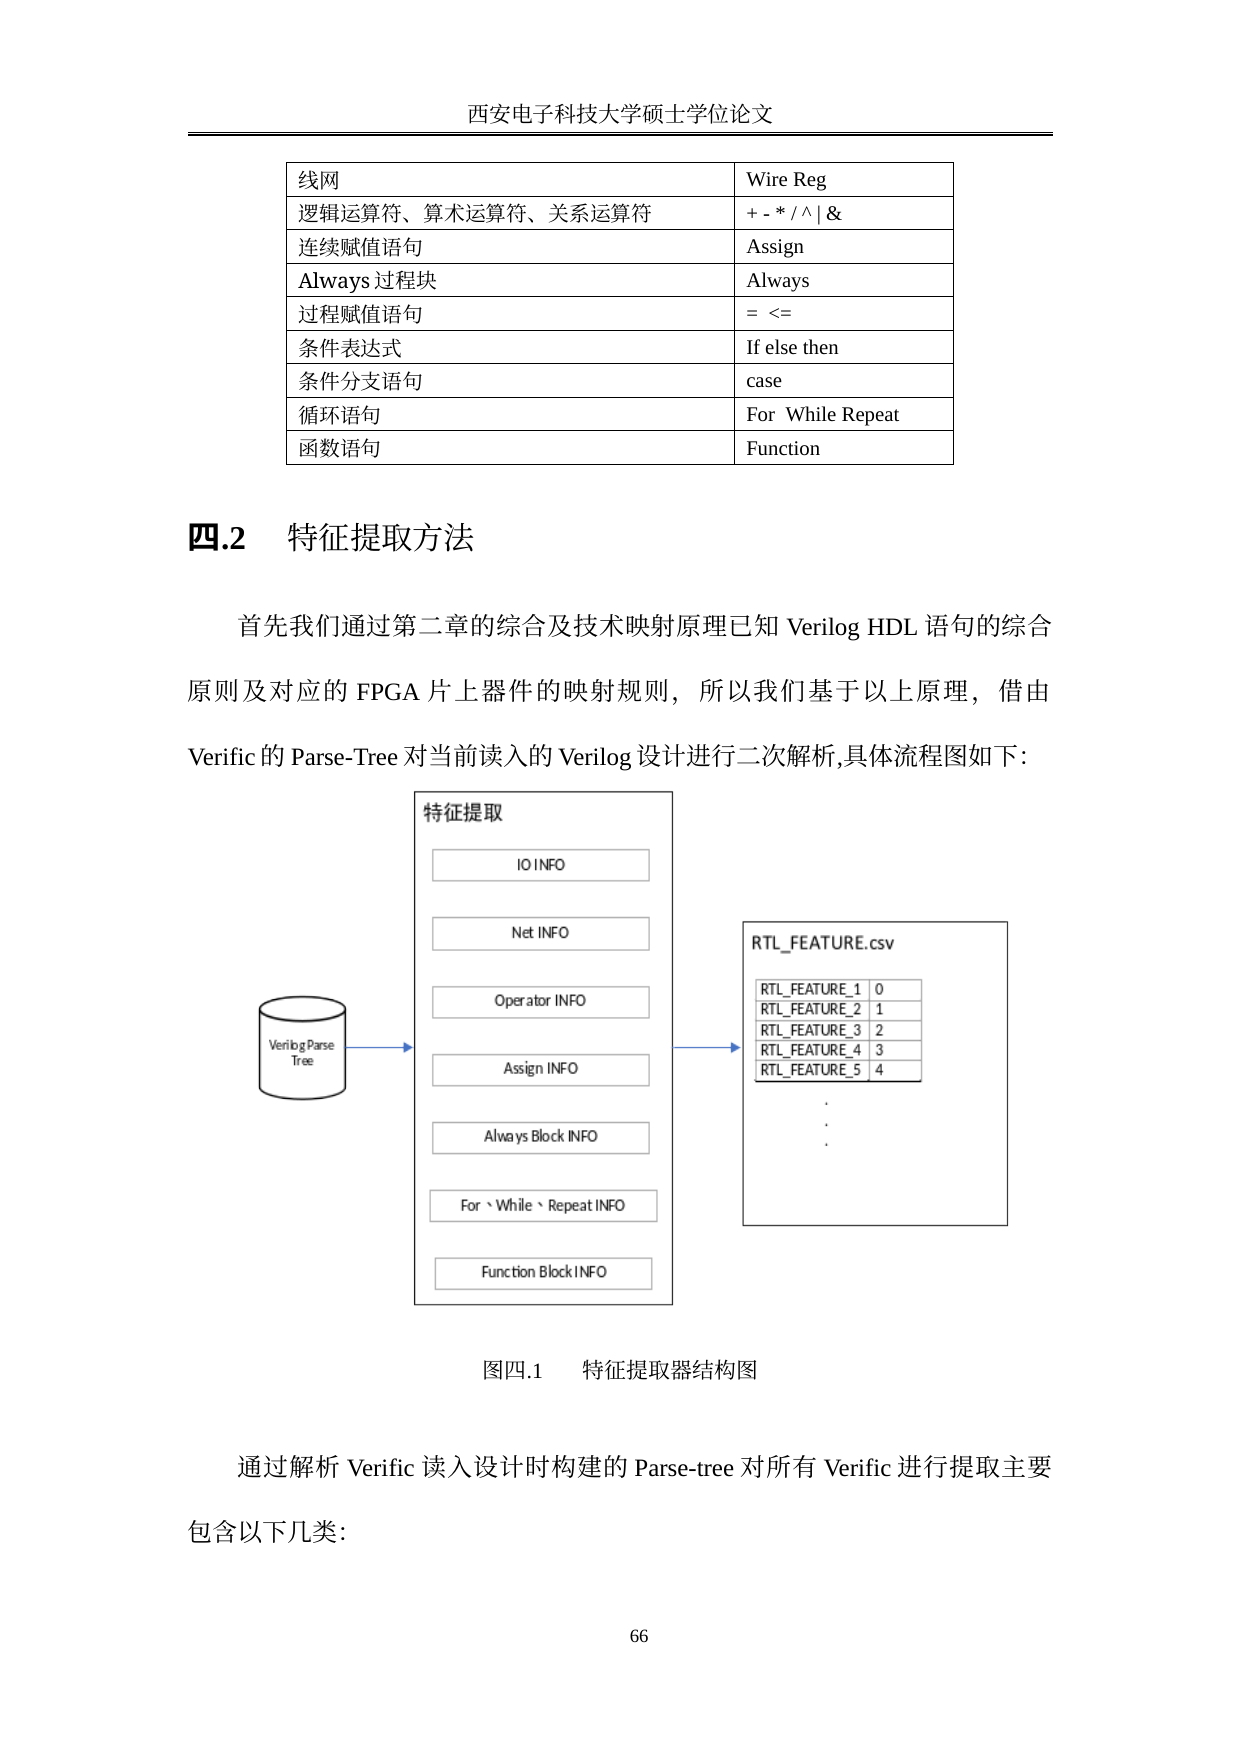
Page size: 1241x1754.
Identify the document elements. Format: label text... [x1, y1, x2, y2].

text 特征提取器结构图 [187, 1352, 1053, 1385]
table_cell Wire Reg [735, 163, 953, 196]
table_cell 条件表达式 [287, 331, 734, 363]
text 首先我们通过第二章的综合及技术映射原理已知Verilog HDL语句的综合原则及对应的FPGA片上器件的映射规则，所以我们基于以上原理，借由Verific的Parse-Tree对当前读入的Verilog设计进行二次解析,具体流程图如下： [187, 592, 1053, 787]
table_cell Always过程块 [287, 264, 734, 296]
table_cell 线网 [287, 163, 734, 196]
table_cell 连续赋值语句 [287, 230, 734, 263]
table_cell Function [735, 431, 953, 464]
table_cell If else then [735, 331, 953, 363]
table_cell Always [735, 264, 953, 296]
table_cell Assign [735, 230, 953, 263]
table_cell 条件分支语句 [287, 364, 734, 397]
table_cell 过程赋值语句 [287, 297, 734, 330]
table_cell For While Repeat [735, 398, 953, 430]
table_cell = <= [735, 297, 953, 330]
subtitle 特征提取方法 [187, 502, 1053, 567]
table_cell 循环语句 [287, 398, 734, 430]
table_cell 逻辑运算符、算术运算符、关系运算符 [287, 197, 734, 229]
table_cell case [735, 364, 953, 397]
table_cell 函数语句 [287, 431, 734, 464]
table_cell + - * / ^ | & [735, 197, 953, 229]
text 通过解析Verific读入设计时构建的Parse-tree对所有Verific进行提取主要包含以下几类： [187, 1433, 1053, 1563]
